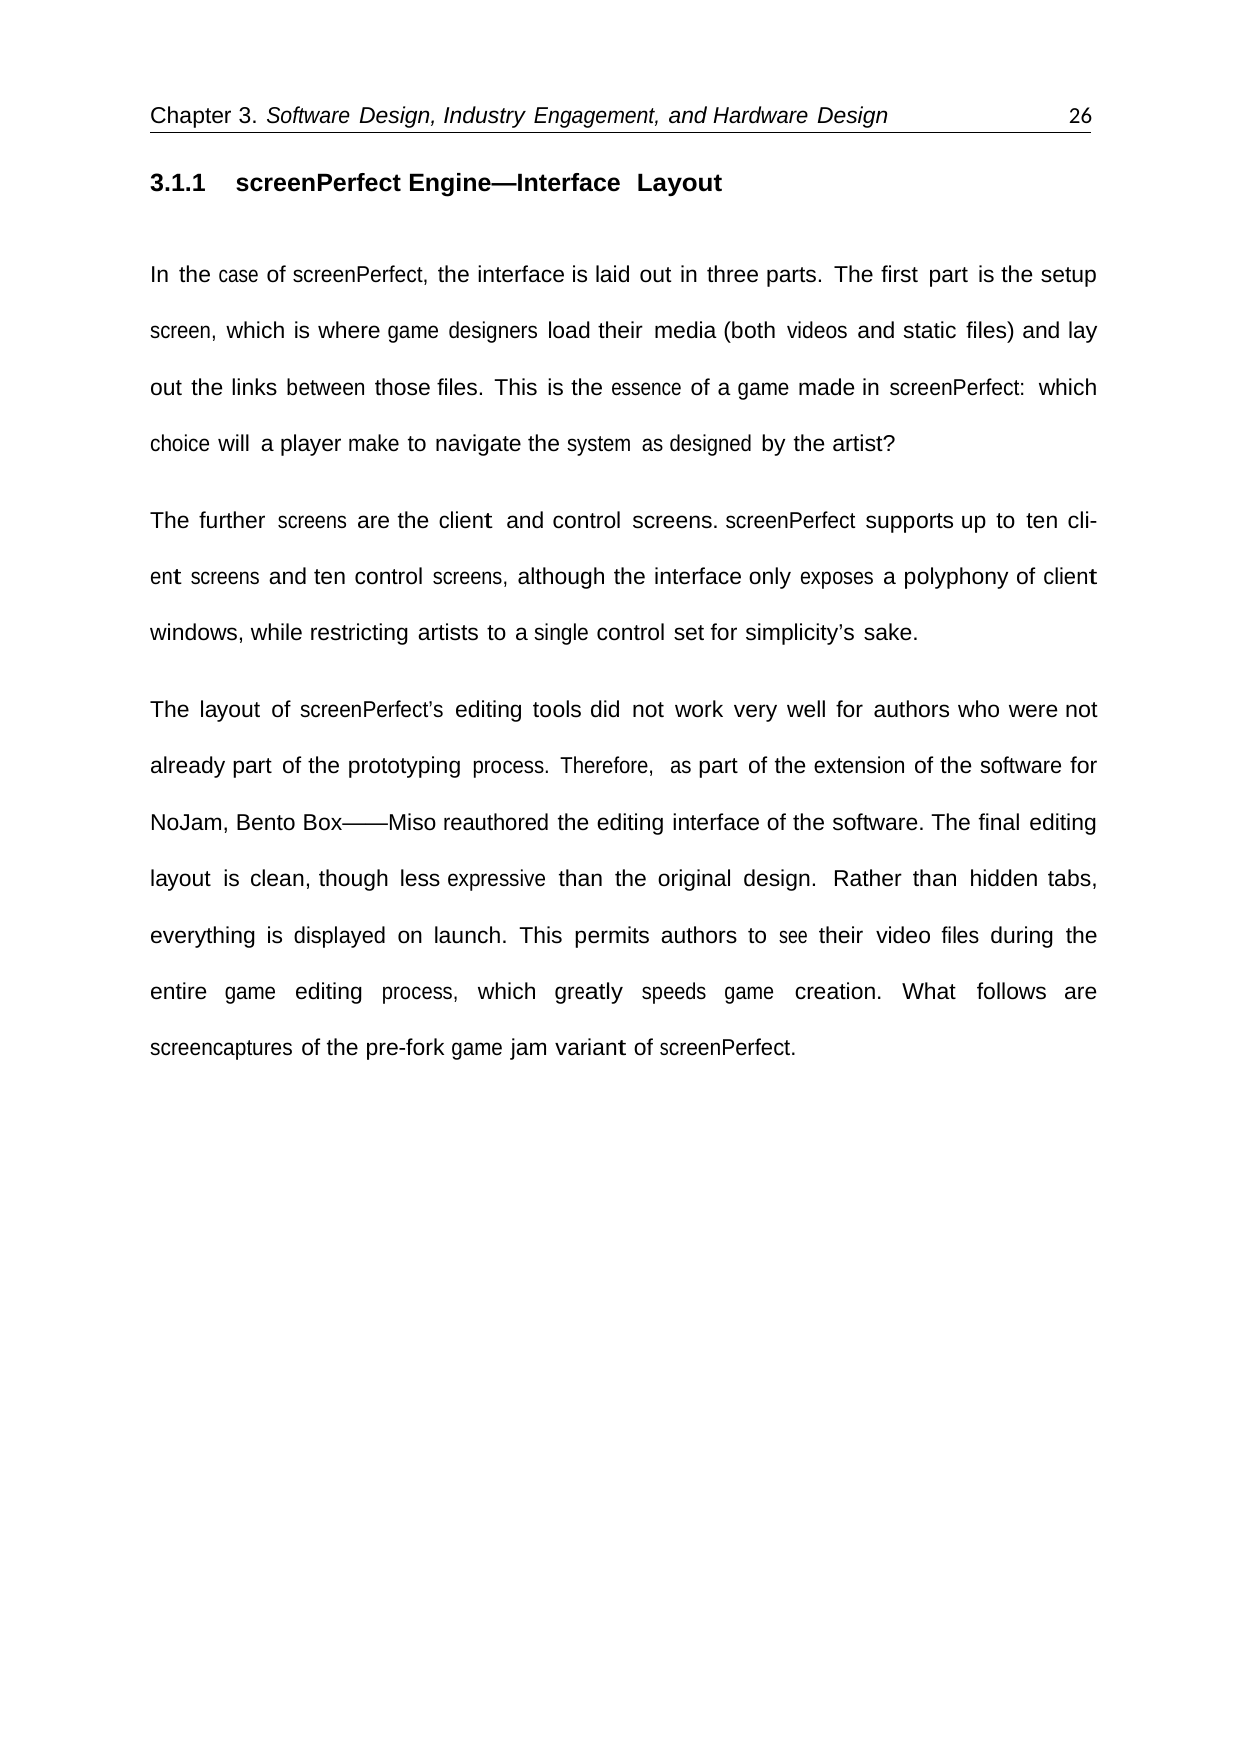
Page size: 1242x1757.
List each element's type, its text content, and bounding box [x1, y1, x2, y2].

text The further screens are the client and control screens. screenPerfect supports up to ten cli- ent screens and ten control screens, although the interface only exposes a polyphony of client windows, while restricting artists to a single control set for simplicity’s sake. [150, 507, 1098, 646]
text The layout of screenPerfect’s editing tools did not work very well for authors who were not already part of the prototyping process. Therefore, as part of the extension of the software for NoJam, Bento Box——Miso reauthored the editing interface of the software. The final editing layout is clean, though less expressive than the original design. Rather than hidden tabs, everything is displayed on launch. This permits authors to see their video files during the entire game editing process, which greatly speeds game creation. What follows are screencaptures of the pre-fork game jam variant of screenPerfect. [150, 696, 1098, 1061]
text 3.1.1 screenPerfect Engine—Interface Layout [150, 168, 728, 197]
text In the case of screenPerfect, the interface is laid out in three parts. The first part is the setup screen, which is where game designers load their media (both videos and static files) and lay out the links between those files. This is the essence of a game made in screenPerfect: which choice will a player make to navigate the system as designed by the artist? [150, 261, 1098, 456]
